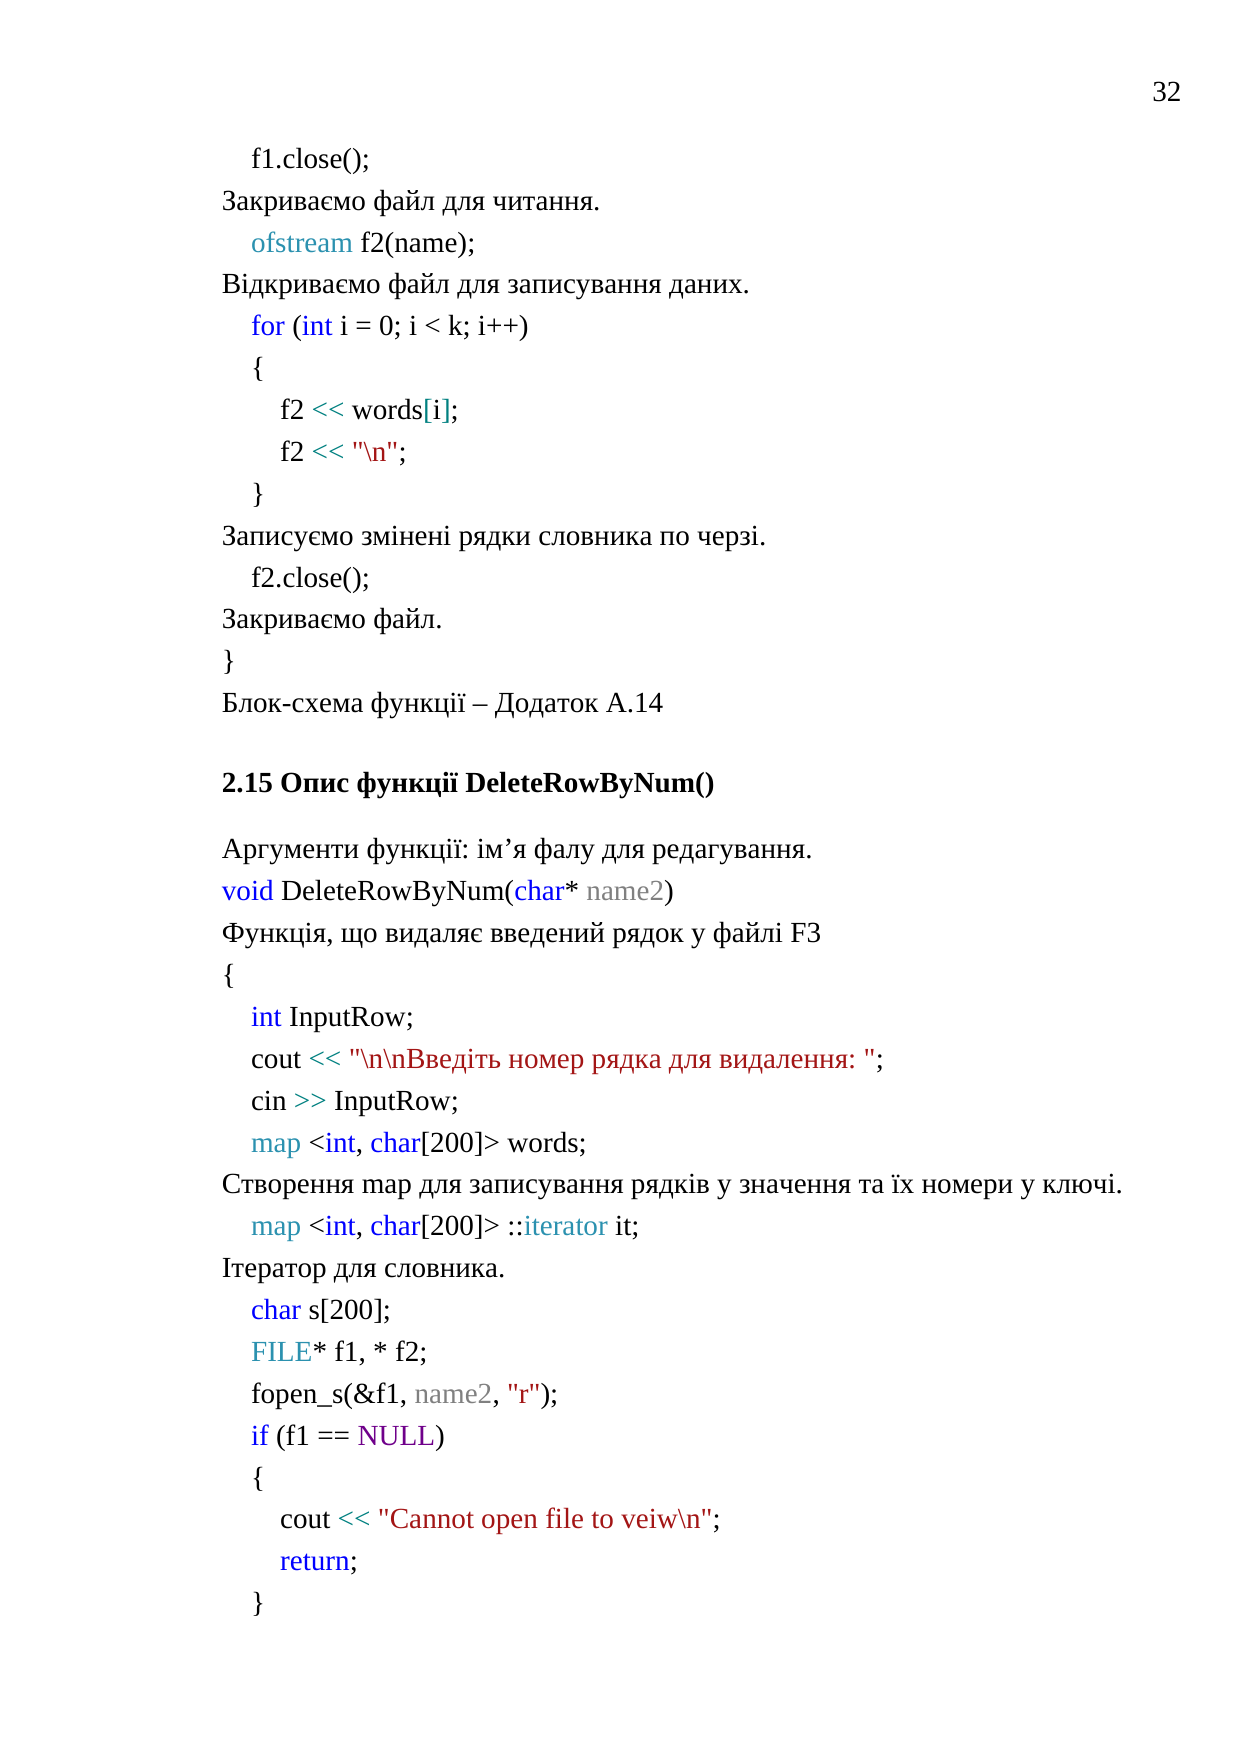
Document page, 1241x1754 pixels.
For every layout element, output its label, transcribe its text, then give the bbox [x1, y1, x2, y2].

text FILE* f1, * f2; [148, 1334, 1181, 1368]
text for (int i = 0; i < k; i++) [148, 308, 1181, 342]
text { [148, 350, 1181, 384]
text map <int, char[200]> ::iterator it; [148, 1208, 1181, 1242]
text f2 << "\n"; [148, 434, 1181, 468]
text cout << "Cannot open file to veiw\n"; [148, 1502, 1181, 1535]
text fopen_s(&f1, name2, "r"); [148, 1376, 1181, 1409]
text } [148, 1585, 1181, 1619]
text Відкриваємо файл для записування даних. [148, 267, 1181, 300]
text char s[200]; [148, 1292, 1181, 1326]
text Ітератор для словника. [148, 1250, 1181, 1284]
text if (f1 == NULL) [148, 1418, 1181, 1451]
text cin >> InputRow; [148, 1083, 1181, 1116]
text f1.close(); [148, 141, 1181, 174]
text ofstream f2(name); [148, 225, 1181, 258]
text } [148, 643, 1181, 677]
text int InputRow; [148, 999, 1181, 1033]
text map <int, char[200]> words; [148, 1125, 1181, 1158]
text { [148, 957, 1181, 991]
subtitle 2.15 Опис функції DeleteRowByNum() [148, 765, 1181, 798]
text Закриваємо файл. [148, 602, 1181, 635]
text f2 << words[i]; [148, 392, 1181, 426]
text cout << "\n\nВведіть номер рядка для видалення: "; [148, 1041, 1181, 1074]
text return; [148, 1543, 1181, 1577]
text Функція, що видаляє введений рядок у файлі F3 [148, 915, 1181, 949]
text { [148, 1460, 1181, 1493]
text Блок-схема функції – Додаток А.14 [148, 685, 1181, 719]
text f2.close(); [148, 560, 1181, 593]
text Створення map для записування рядків у значення та їх номери у ключі. [148, 1167, 1181, 1200]
text } [148, 476, 1181, 509]
text void DeleteRowByNum(char* name2) [148, 873, 1181, 907]
text Аргументи функції: ім’я фалу для редагування. [148, 832, 1181, 865]
text Закриваємо файл для читання. [148, 183, 1181, 216]
text Записуємо змінені рядки словника по черзі. [148, 518, 1181, 551]
